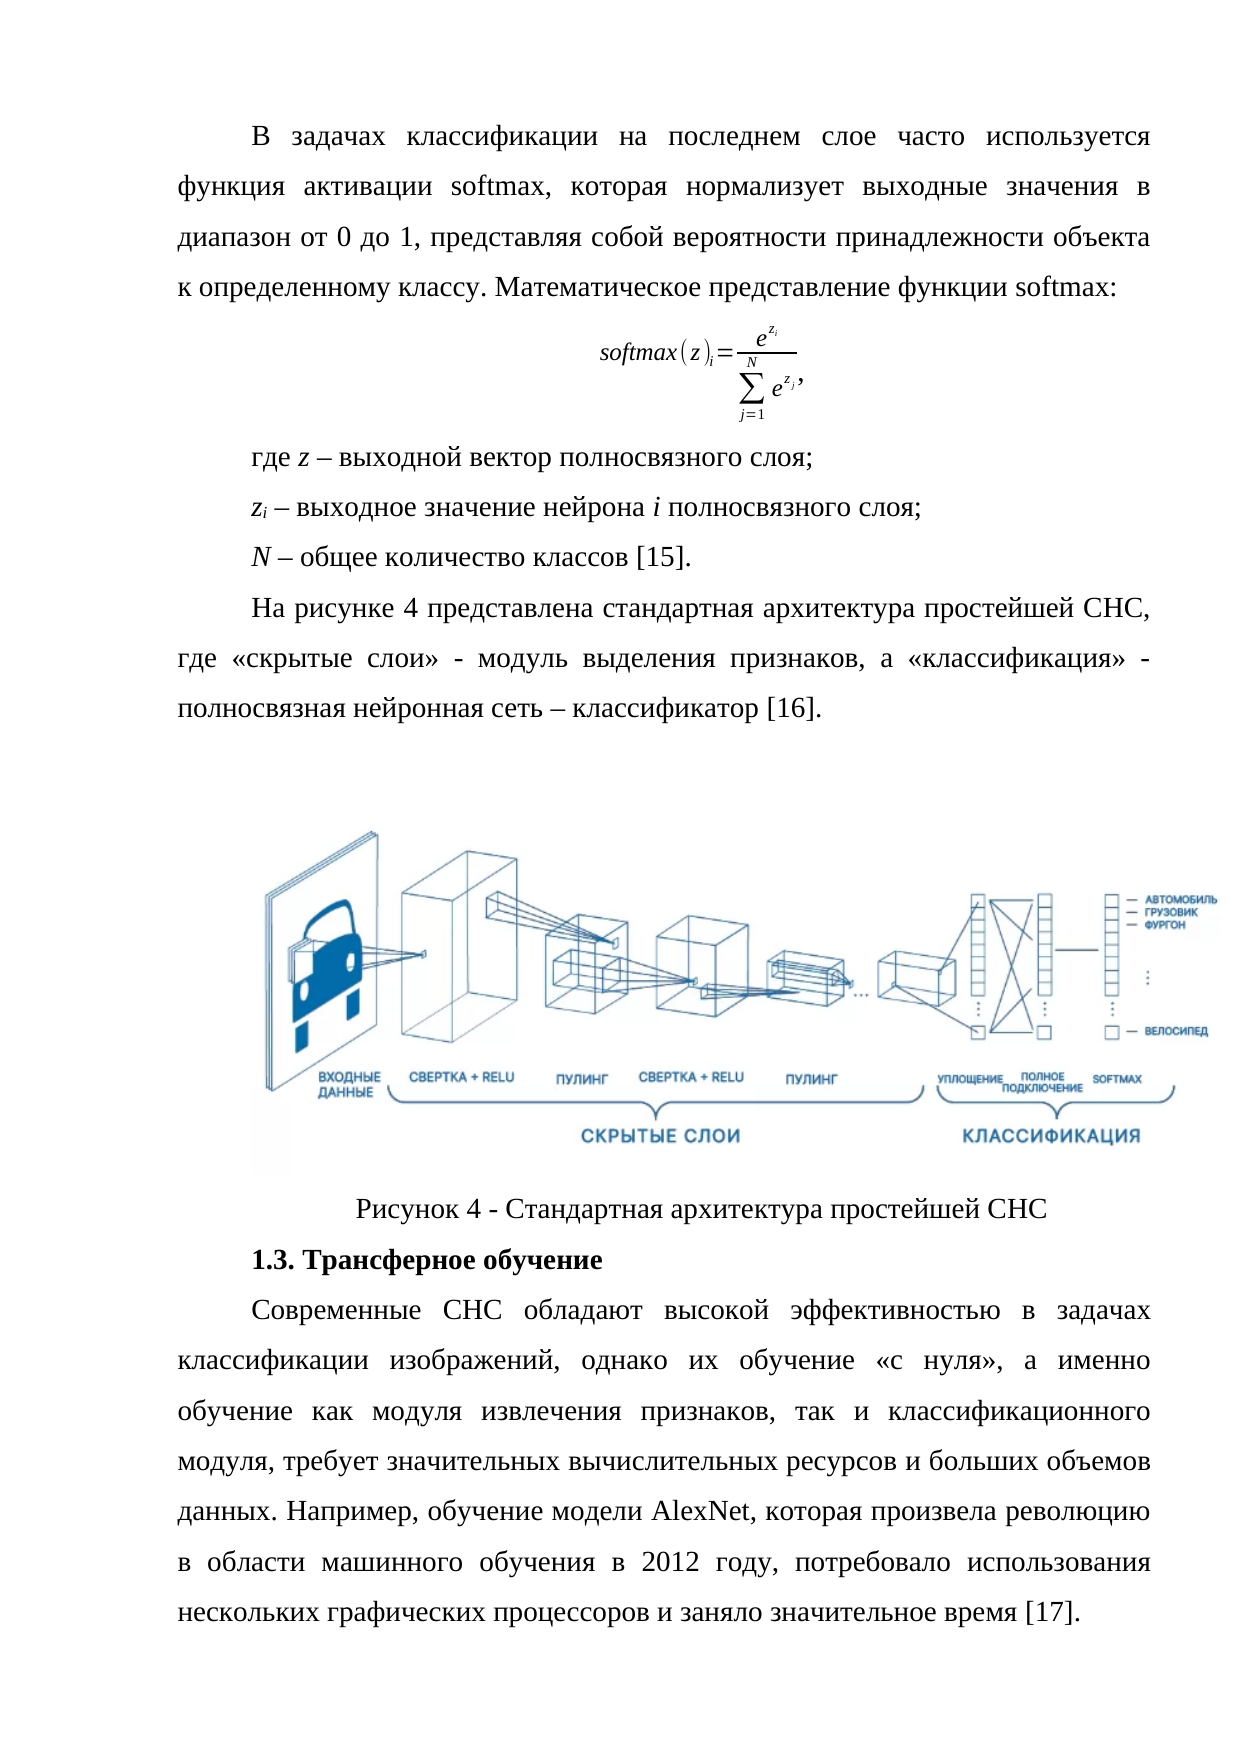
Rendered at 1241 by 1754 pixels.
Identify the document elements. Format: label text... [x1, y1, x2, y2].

text Рисунок 4 - Стандартная архитектура простейшей СНС [177, 1192, 1152, 1225]
text 1.3. Трансферное обучение [177, 1242, 1152, 1275]
text N – общее количество классов [15]. [177, 539, 1152, 573]
text В задачах классификации на последнем слое часто используется функция активации softmax, которая нормализует выходные значения в диапазон от 0 до 1, представляя собой вероятности принадлежности объекта к определенному классу. Математическое представление функции softmax: [177, 118, 1152, 303]
text Современные СНС обладают высокой эффективностью в задачах классификации изображений, однако их обучение «с нуля», а именно обучение как модуля извлечения признаков, так и классификационного модуля, требует значительных вычислительных ресурсов и больших объемов данных. Например, обучение модели AlexNet, которая произвела революцию в области машинного обучения в 2012 году, потребовало использования нескольких графических процессоров и заняло значительное время [17]. [177, 1292, 1152, 1628]
text На рисунке 4 представлена стандартная архитектура простейшей СНС, где «скрытые слои» - модуль выделения признаков, а «классификация» - полносвязная нейронная сеть – классификатор [16]. [177, 590, 1152, 724]
text , [177, 319, 1152, 422]
picture [251, 740, 1226, 1175]
text zi – выходное значение нейрона i полносвязного слоя; [177, 489, 1152, 523]
text где z – выходной вектор полносвязного слоя; [177, 439, 1152, 472]
